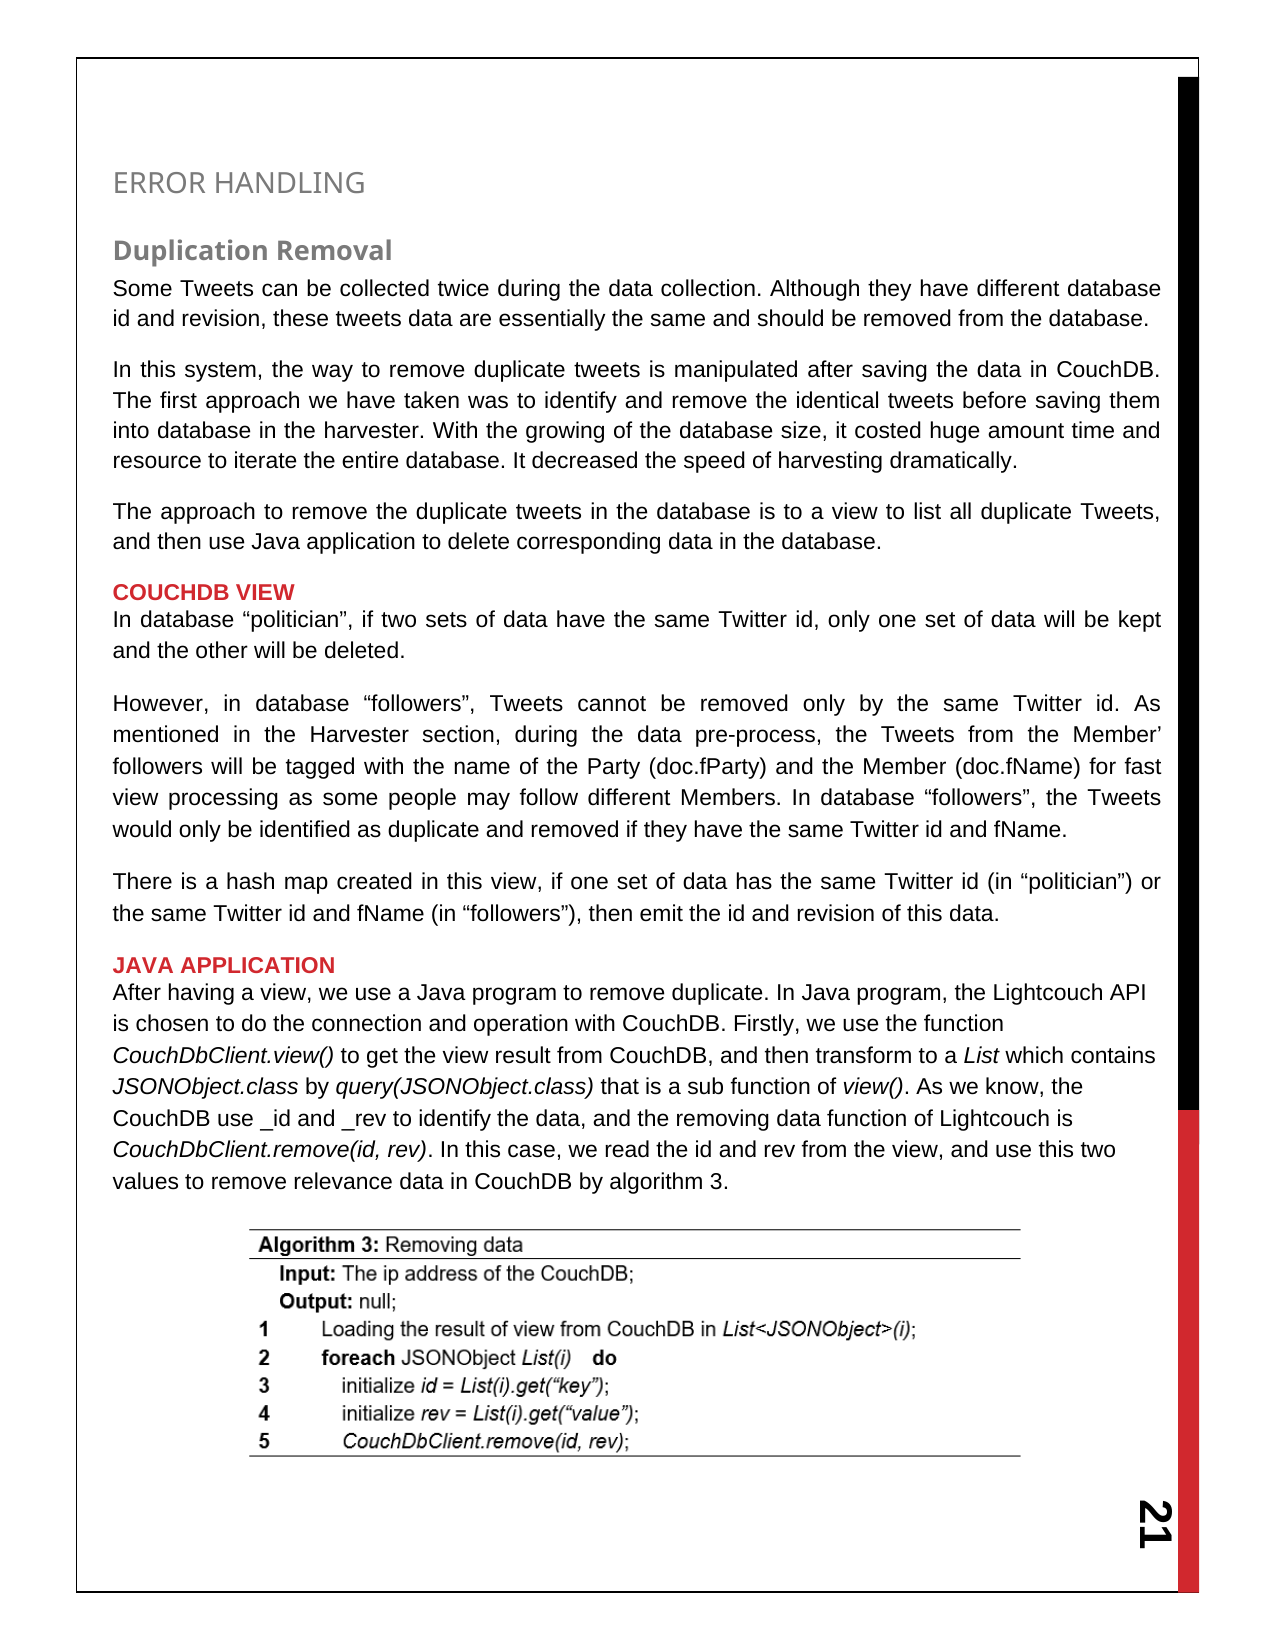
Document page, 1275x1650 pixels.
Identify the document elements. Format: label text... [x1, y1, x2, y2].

subtitle error handling [112, 162, 1162, 202]
text However, in database “followers”, Tweets cannot be removed only by the same Twitter id. As mentioned in the Harvester section, during the data pre-process, the Tweets from the Member’ followers will be tagged with the name of the Party (doc.fParty) and the Member (doc.fName) for fast view processing as some people may follow different Members. In database “followers”, the Tweets would only be identified as duplicate and removed if they have the same Twitter id and fName. [112, 689, 1162, 842]
subtitle Couchdb view [112, 579, 1162, 606]
text In database “politician”, if two sets of data have the same Twitter id, only one set of data will be kept and the other will be deleted. [112, 606, 1162, 663]
text There is a hash map created in this view, if one set of data has the same Twitter id (in “politician”) or the same Twitter id and fName (in “followers”), then emit the id and revision of this data. [112, 868, 1162, 926]
subtitle Duplication Removal [112, 231, 1162, 268]
text Some Tweets can be collected twice during the data collection. Although they have different database id and revision, these tweets data are essentially the same and should be removed from the database. [112, 275, 1162, 332]
text The approach to remove the duplicate tweets in the database is to a view to list all duplicate Tweets, and then use Java application to delete corresponding data in the database. [112, 498, 1162, 554]
picture [240, 1220, 1036, 1472]
text In this system, the way to remove duplicate tweets is manipulated after saving the data in CouchDB. The first approach we have taken was to identify and remove the identical tweets before saving them into database in the harvester. With the growing of the database size, it costed huge amount time and resource to iterate the entire database. It decreased the speed of harvesting dramatically. [112, 356, 1162, 473]
text After having a view, we use a Java program to remove duplicate. In Java program, the Lightcouch API is chosen to do the connection and operation with CouchDB. Firstly, we use the function CouchDbClient.view() to get the view result from CouchDB, and then transform to a List which contains JSONObject.class by query(JSONObject.class) that is a sub function of view(). As we know, the CouchDB use _id and _rev to identify the data, and the removing data function of Lightcouch is CouchDbClient.remove(id, rev). In this case, we read the id and rev from the view, and use this two values to remove relevance data in CouchDB by algorithm 3. [112, 978, 1162, 1194]
subtitle JAVA application [112, 952, 1162, 978]
